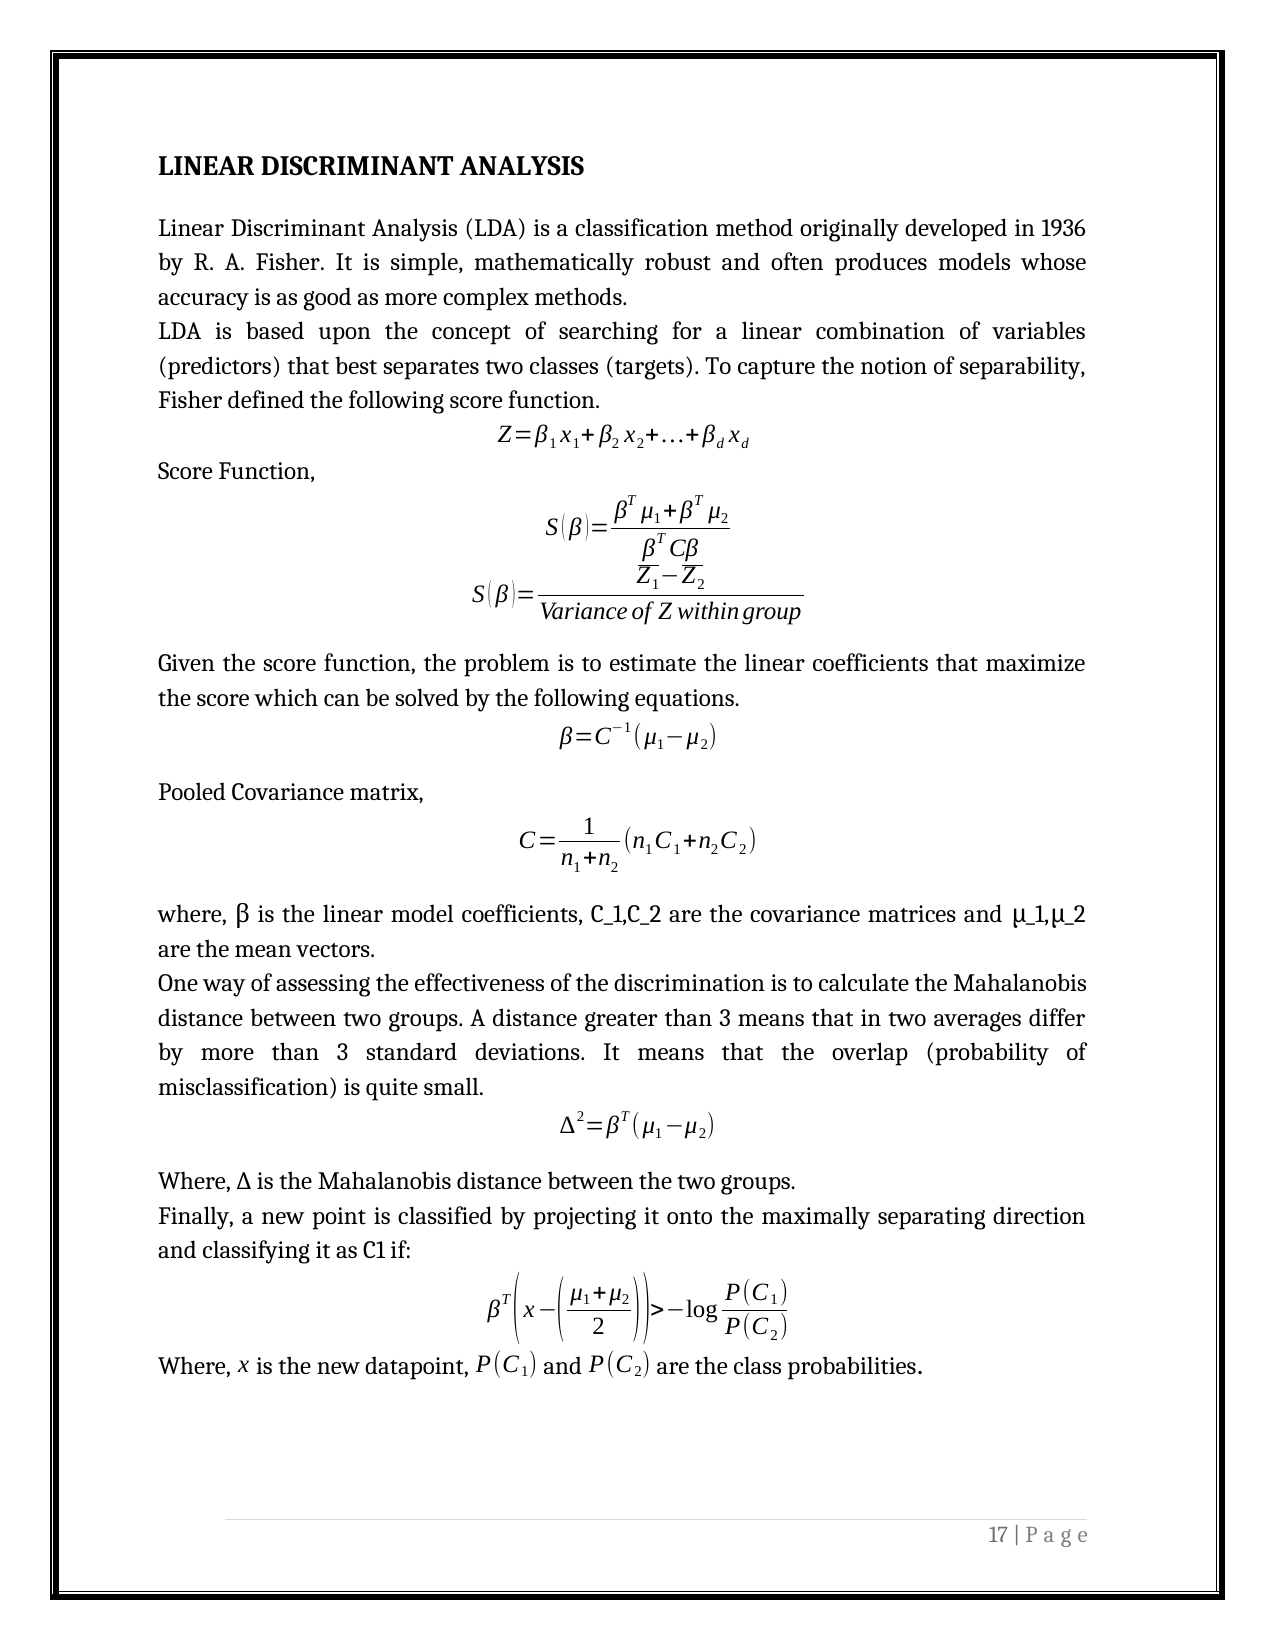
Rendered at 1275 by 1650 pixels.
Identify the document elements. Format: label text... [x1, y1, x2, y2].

list Linear Discriminant Analysis (LDA) is a classification method originally developed in 1936 by R. A. Fisher. It is simple, mathematically robust and often produces models whose accuracy is as good as more complex methods. [158, 214, 1087, 312]
list Where, ∆ is the Mahalanobis distance between the two groups. [158, 1167, 1087, 1196]
list Score Function, [158, 457, 1087, 486]
list One way of assessing the effectiveness of the discrimination is to calculate the Mahalanobis distance between two groups. A distance greater than 3 means that in two averages differ by more than 3 standard deviations. It means that the overlap (probability of misclassification) is quite small. [158, 969, 1087, 1101]
list where, β is the linear model coefficients, C_1,C_2 are the covariance matrices and μ_1,μ_2 are the mean vectors. [158, 900, 1087, 963]
list Given the score function, the problem is to estimate the linear coefficients that maximize the score which can be solved by the following equations. [158, 649, 1087, 712]
text Where, is the new datapoint, and are the class probabilities. [158, 1347, 1087, 1382]
list Pooled Covariance matrix, [158, 778, 1087, 807]
subtitle LINEAR DISCRIMINANT ANALYSIS [158, 150, 1087, 182]
list Finally, a new point is classified by projecting it onto the maximally separating direction and classifying it as C1 if: [158, 1202, 1087, 1265]
list LDA is based upon the concept of searching for a linear combination of variables (predictors) that best separates two classes (targets). To capture the notion of separability, Fisher defined the following score function. [158, 317, 1087, 415]
